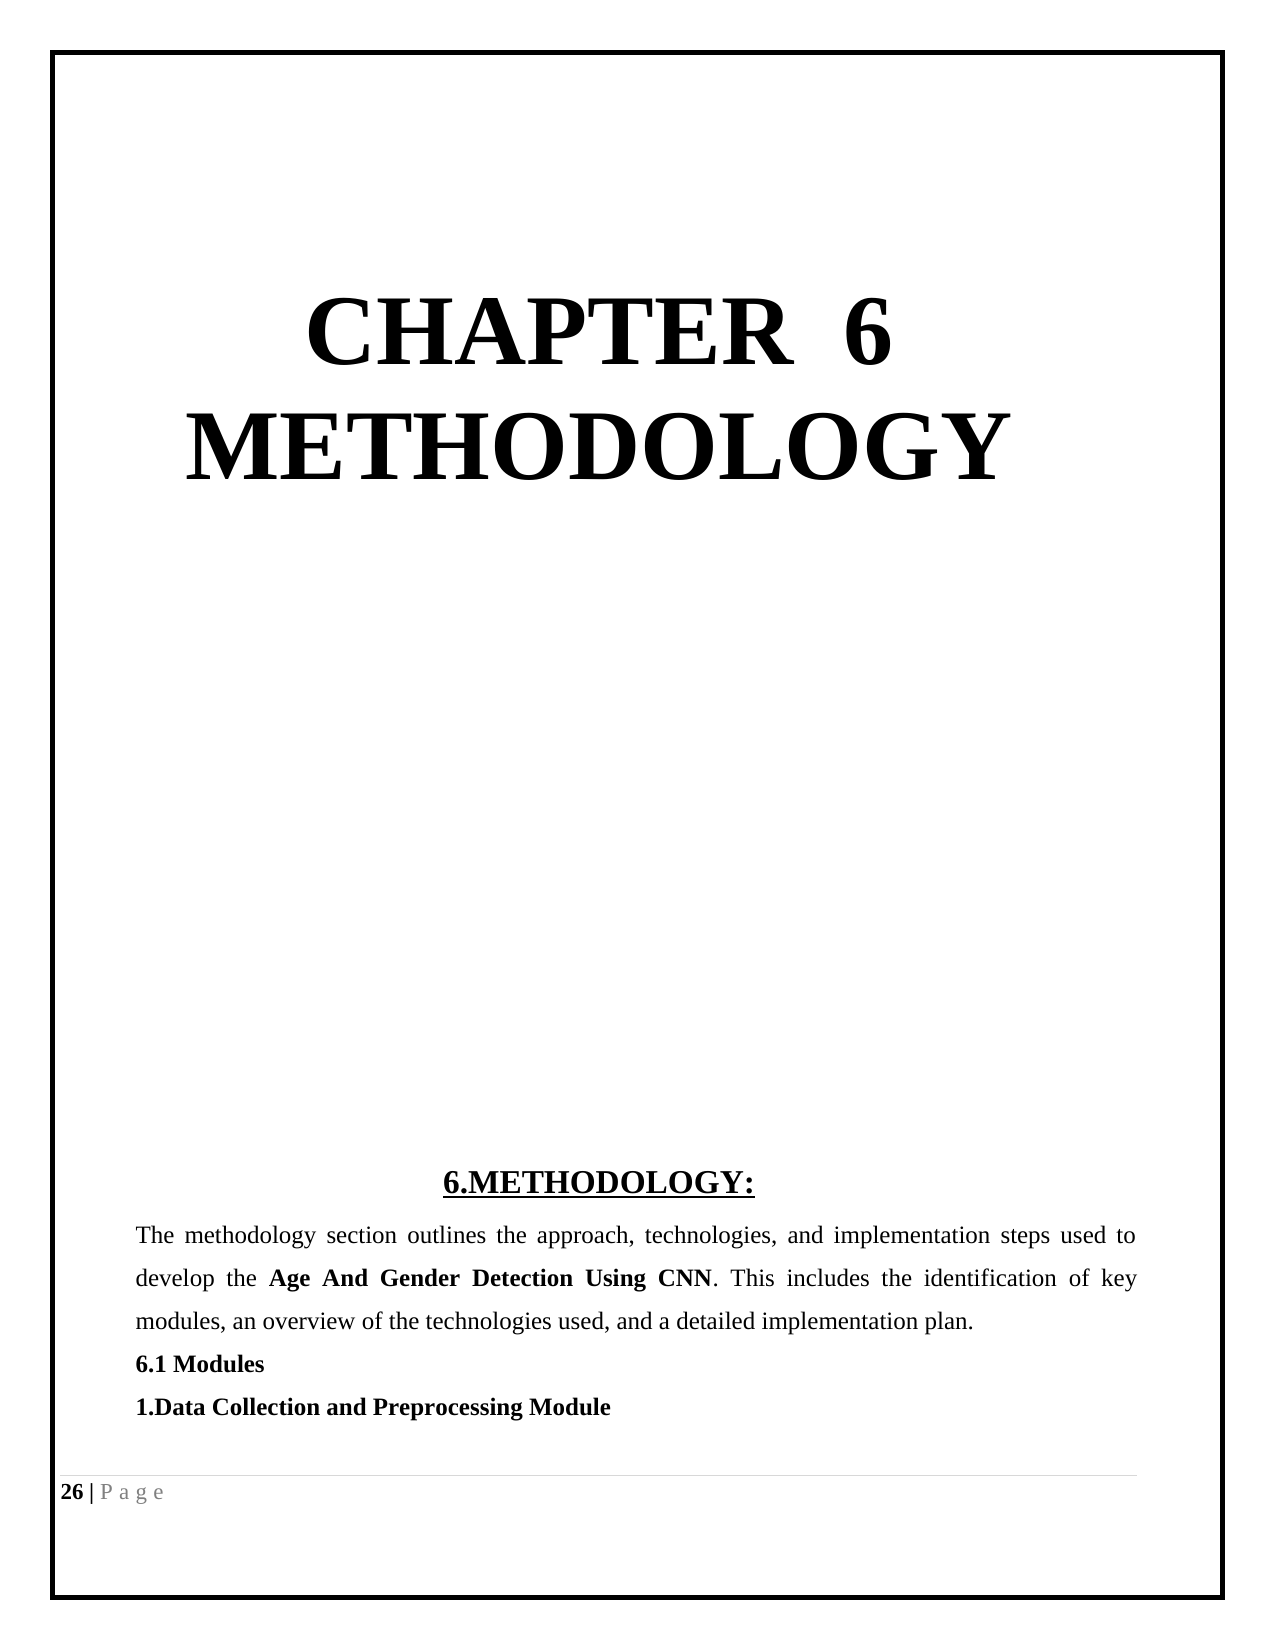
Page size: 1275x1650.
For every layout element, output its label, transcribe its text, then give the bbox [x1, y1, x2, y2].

text 1.Data Collection and Preprocessing Module [135, 1392, 1137, 1421]
text 6.METHODOLOGY: [60, 1162, 1137, 1201]
text The methodology section outlines the approach, technologies, and implementation steps used to develop the Age And Gender Detection Using CNN. This includes the identification of key modules, an overview of the technologies used, and a detailed implementation plan. [135, 1220, 1137, 1335]
text METHODOLOGY [60, 386, 1137, 501]
text 6.1 Modules [135, 1349, 1137, 1378]
text CHAPTER 6 [60, 271, 1137, 386]
